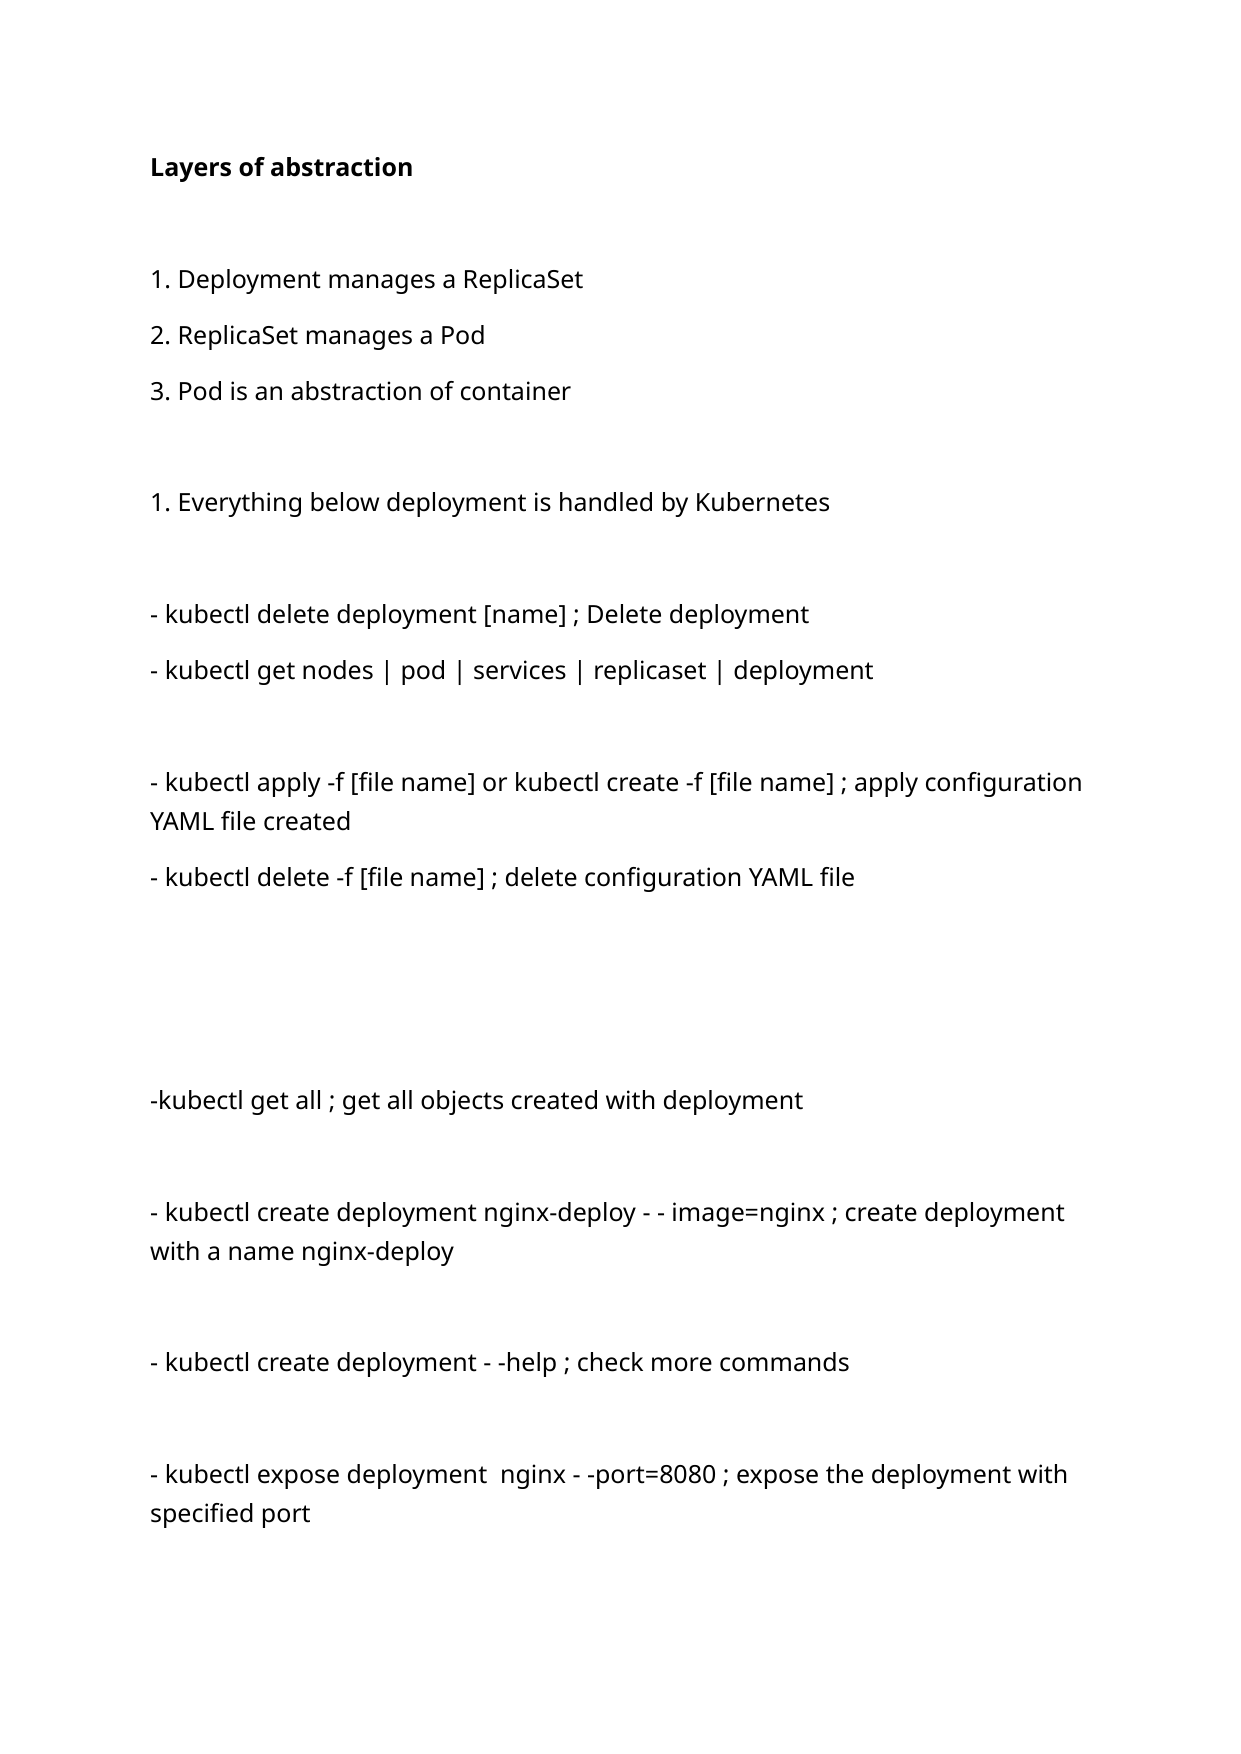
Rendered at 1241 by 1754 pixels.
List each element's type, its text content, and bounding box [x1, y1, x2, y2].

text 1. Everything below deployment is handled by Kubernetes [150, 485, 1090, 519]
text 1. Deployment manages a ReplicaSet [150, 262, 1090, 296]
text 3. Pod is an abstraction of container [150, 373, 1090, 407]
text - kubectl apply -f [file name] or kubectl create -f [file name] ; apply configuration YAML file created [150, 764, 1090, 837]
text - kubectl delete deployment [name] ; Delete deployment [150, 597, 1090, 631]
text - kubectl get nodes | pod | services | replicaset | deployment [150, 652, 1090, 687]
text - kubectl expose deployment nginx - -port=8080 ; expose the deployment with specified port [150, 1457, 1090, 1530]
text - kubectl delete -f [file name] ; delete configuration YAML file [150, 859, 1090, 893]
text -kubectl get all ; get all objects created with deployment [150, 1082, 1090, 1117]
text Layers of abstraction [150, 150, 1090, 184]
text 2. ReplicaSet manages a Pod [150, 317, 1090, 352]
text - kubectl create deployment nginx-deploy - - image=nginx ; create deployment with a name nginx-deploy [150, 1194, 1090, 1267]
text - kubectl create deployment - -help ; check more commands [150, 1345, 1090, 1379]
